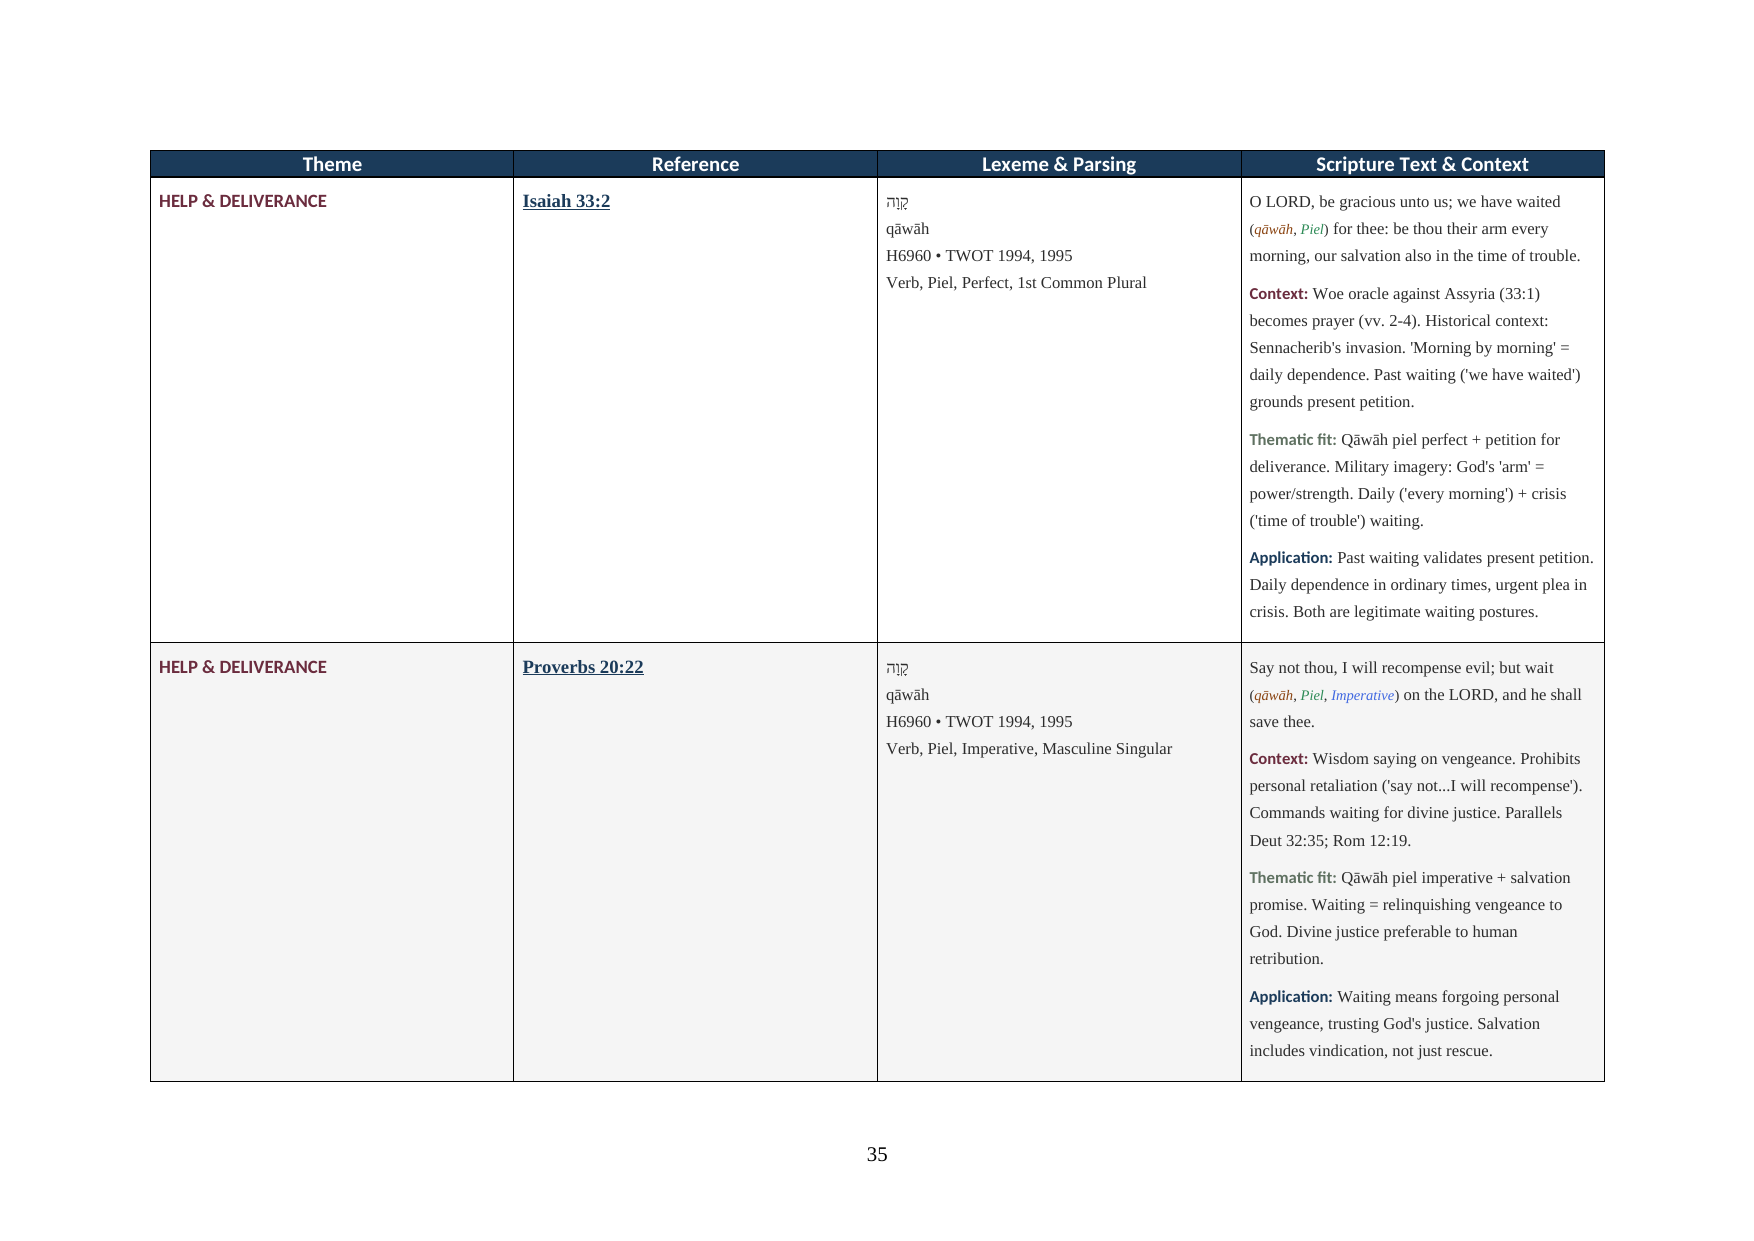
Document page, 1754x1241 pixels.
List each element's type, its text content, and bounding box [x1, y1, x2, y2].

table_header Lexeme & Parsing [878, 151, 1241, 176]
table_header Reference [514, 151, 877, 176]
table_cell קָוָה qāwāh H6960 • TWOT 1994, 1995 Verb, Piel, Imperative, Masculine Singular [878, 643, 1241, 1081]
table_header Scripture Text & Context [1242, 151, 1604, 176]
table_header Theme [151, 151, 513, 176]
table_cell Say not thou, I will recompense evil; but wait (qāwāh, Piel, Imperative) on the LORD, and he shall save thee. Context: Wisdom saying on vengeance. Prohibits personal retaliation ('say not...I will recompense'). Commands waiting for divine justice. Parallels Deut 32:35; Rom 12:19. Thematic fit: Qāwāh piel imperative + salvation promise. Waiting = relinquishing vengeance to God. Divine justice preferable to human retribution. Application: Waiting means forgoing personal vengeance, trusting God's justice. Salvation includes vindication, not just rescue. [1242, 643, 1604, 1081]
table_cell HELP & DELIVERANCE [151, 643, 513, 1081]
table_cell Proverbs 20:22 [514, 643, 877, 1081]
table_cell O LORD, be gracious unto us; we have waited (qāwāh, Piel) for thee: be thou their arm every morning, our salvation also in the time of trouble. Context: Woe oracle against Assyria (33:1) becomes prayer (vv. 2-4). Historical context: Sennacherib's invasion. 'Morning by morning' = daily dependence. Past waiting ('we have waited') grounds present petition. Thematic fit: Qāwāh piel perfect + petition for deliverance. Military imagery: God's 'arm' = power/strength. Daily ('every morning') + crisis ('time of trouble') waiting. Application: Past waiting validates present petition. Daily dependence in ordinary times, urgent plea in crisis. Both are legitimate waiting postures. [1242, 178, 1604, 642]
table_cell Isaiah 33:2 [514, 178, 877, 642]
table_cell קָוָה qāwāh H6960 • TWOT 1994, 1995 Verb, Piel, Perfect, 1st Common Plural [878, 178, 1241, 642]
table_cell HELP & DELIVERANCE [151, 178, 513, 642]
